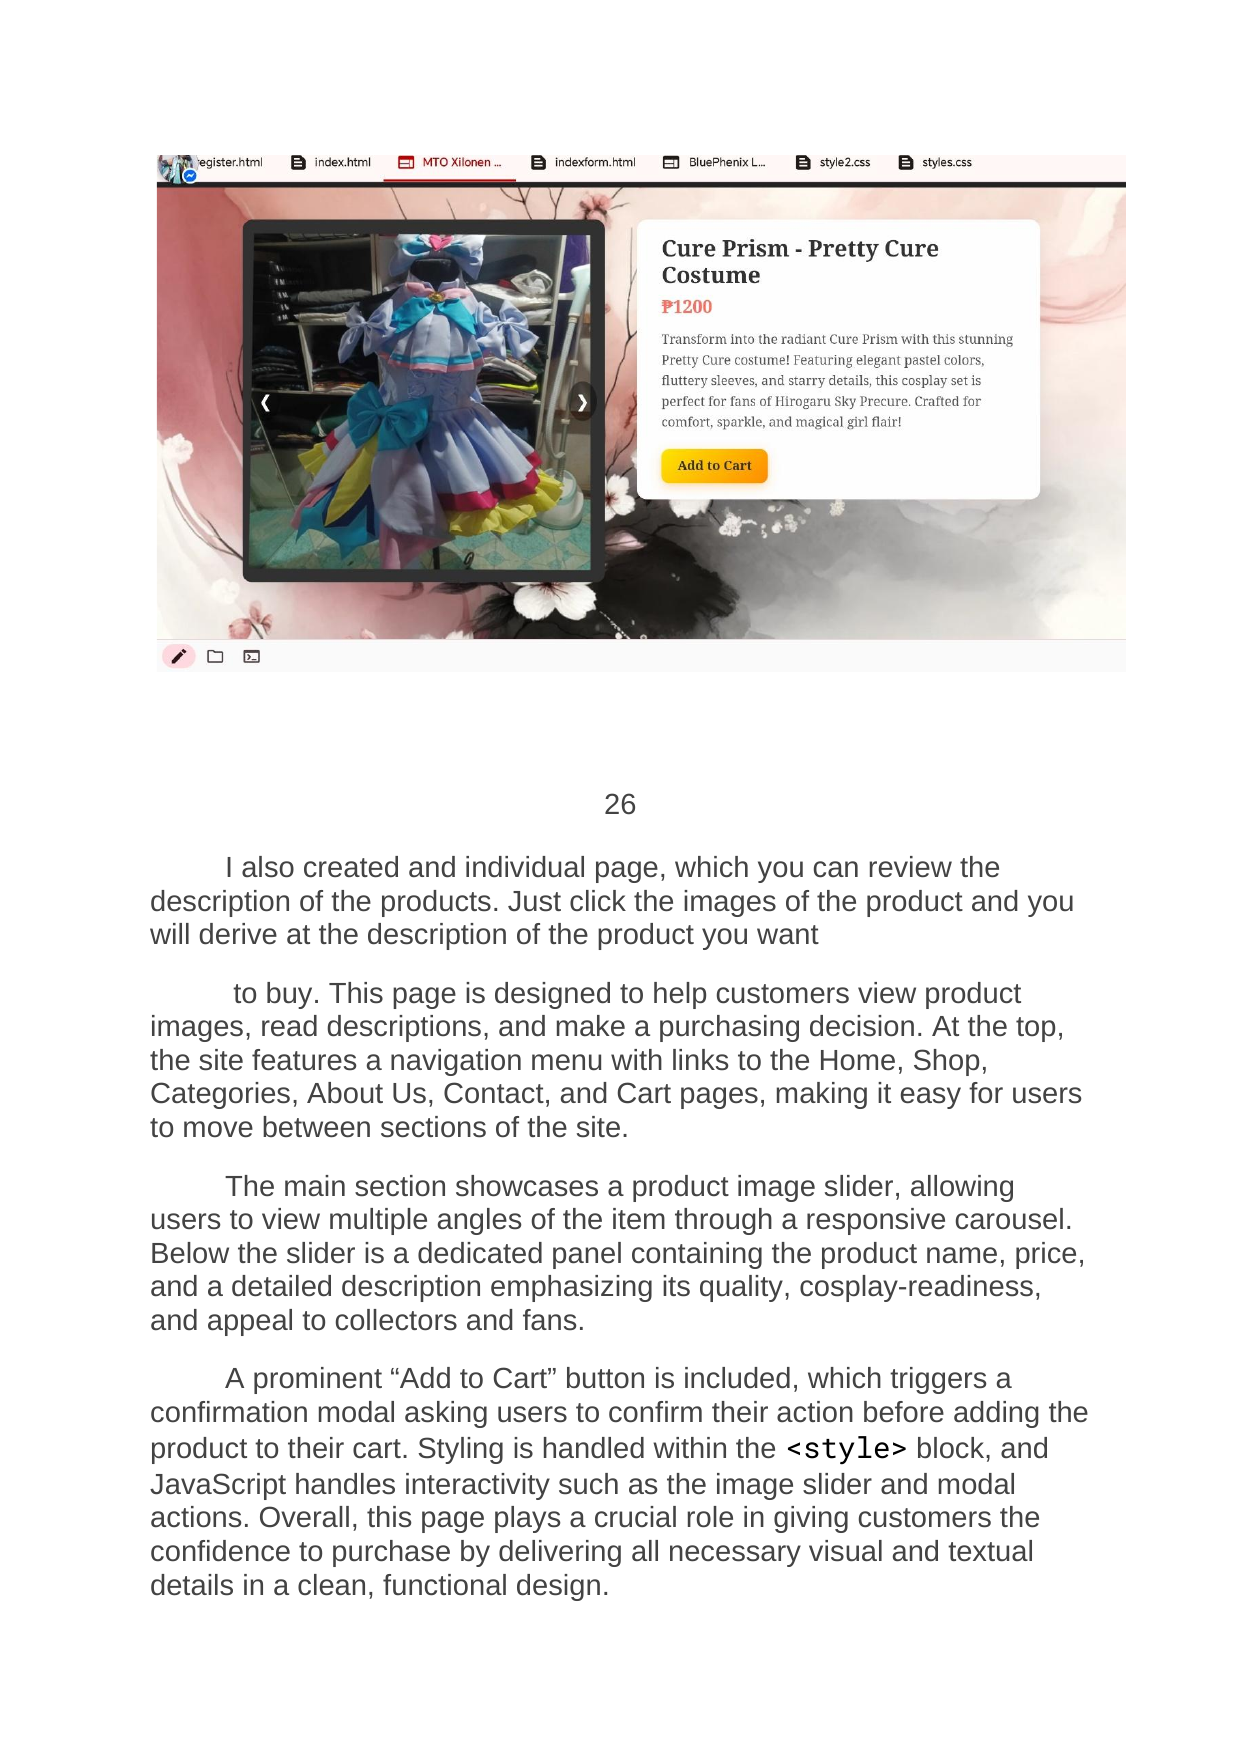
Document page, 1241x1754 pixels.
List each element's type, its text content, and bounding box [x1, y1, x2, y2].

text The main section showcases a product image slider, allowing users to view multiple angles of the item through a responsive carousel. Below the slider is a dedicated panel containing the product name, price, and a detailed description emphasizing its quality, cosplay-readiness, and appeal to collectors and fans. [150, 1169, 1090, 1336]
text I also created and individual page, which you can review the description of the products. Just click the images of the product and you will derive at the description of the product you want [150, 850, 1090, 951]
text 26 [150, 787, 1090, 820]
text A prominent “Add to Cart” button is included, which triggers a confirmation modal asking users to confirm their action before adding the product to their cart. Styling is handled within the <style> block, and JavaScript handles interactivity such as the image slider and modal actions. Overall, this page plays a crucial role in giving customers the confidence to purchase by delivering all necessary visual and textual details in a clean, functional design. [150, 1361, 1090, 1601]
text to buy. This page is designed to help customers view product images, read descriptions, and make a purchasing decision. At the top, the site features a navigation menu with links to the Home, Shop, Categories, About Us, Contact, and Cart pages, making it easy for users to move between sections of the site. [150, 976, 1090, 1144]
picture [156, 155, 1126, 672]
